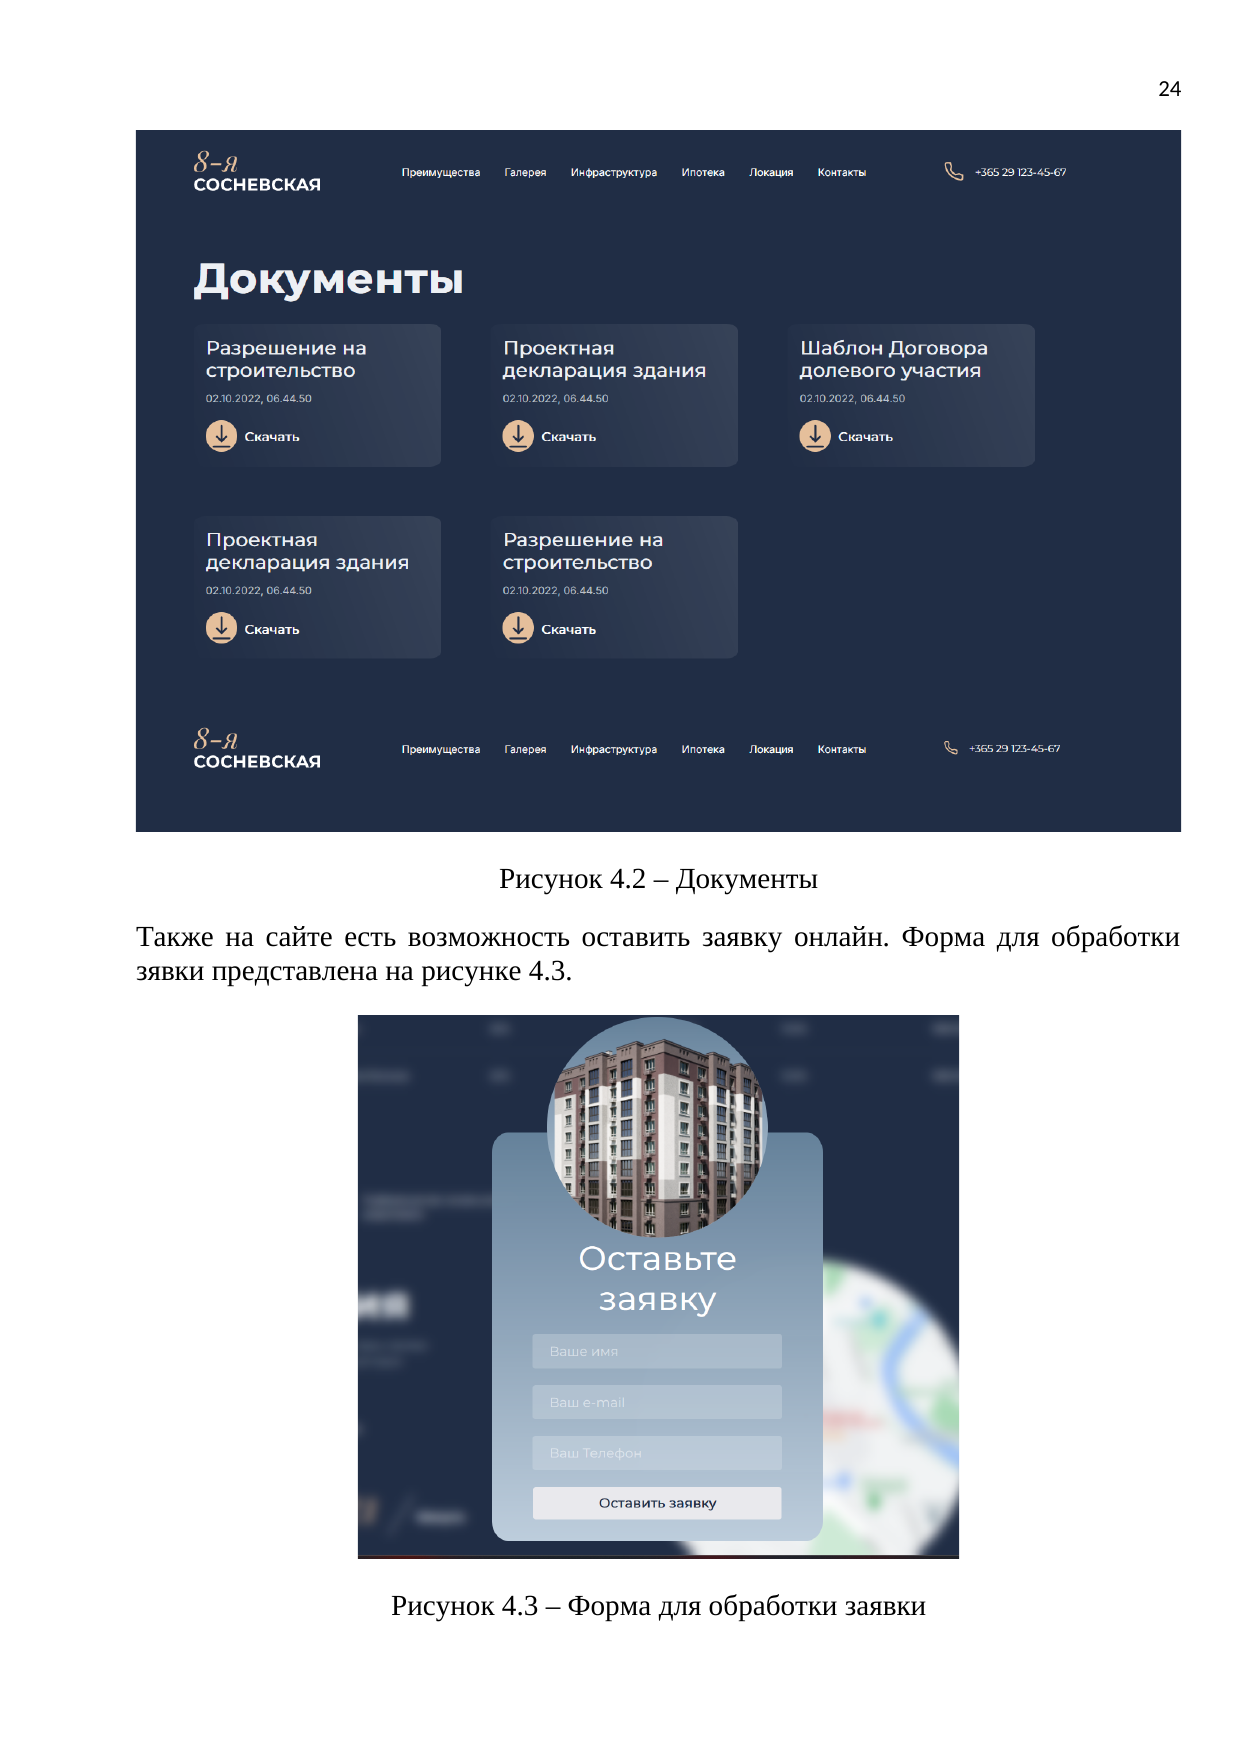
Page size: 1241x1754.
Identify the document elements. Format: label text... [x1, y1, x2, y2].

picture [135, 130, 1182, 832]
text Рисунок 4.3 – Форма для обработки заявки [136, 1588, 1181, 1621]
text Рисунок 4.2 – Документы [136, 861, 1181, 894]
text Также на сайте есть возможность оставить заявку онлайн. Форма для обработки зявки представлена на рисунке 4.3. [136, 919, 1181, 987]
picture [357, 1015, 960, 1559]
